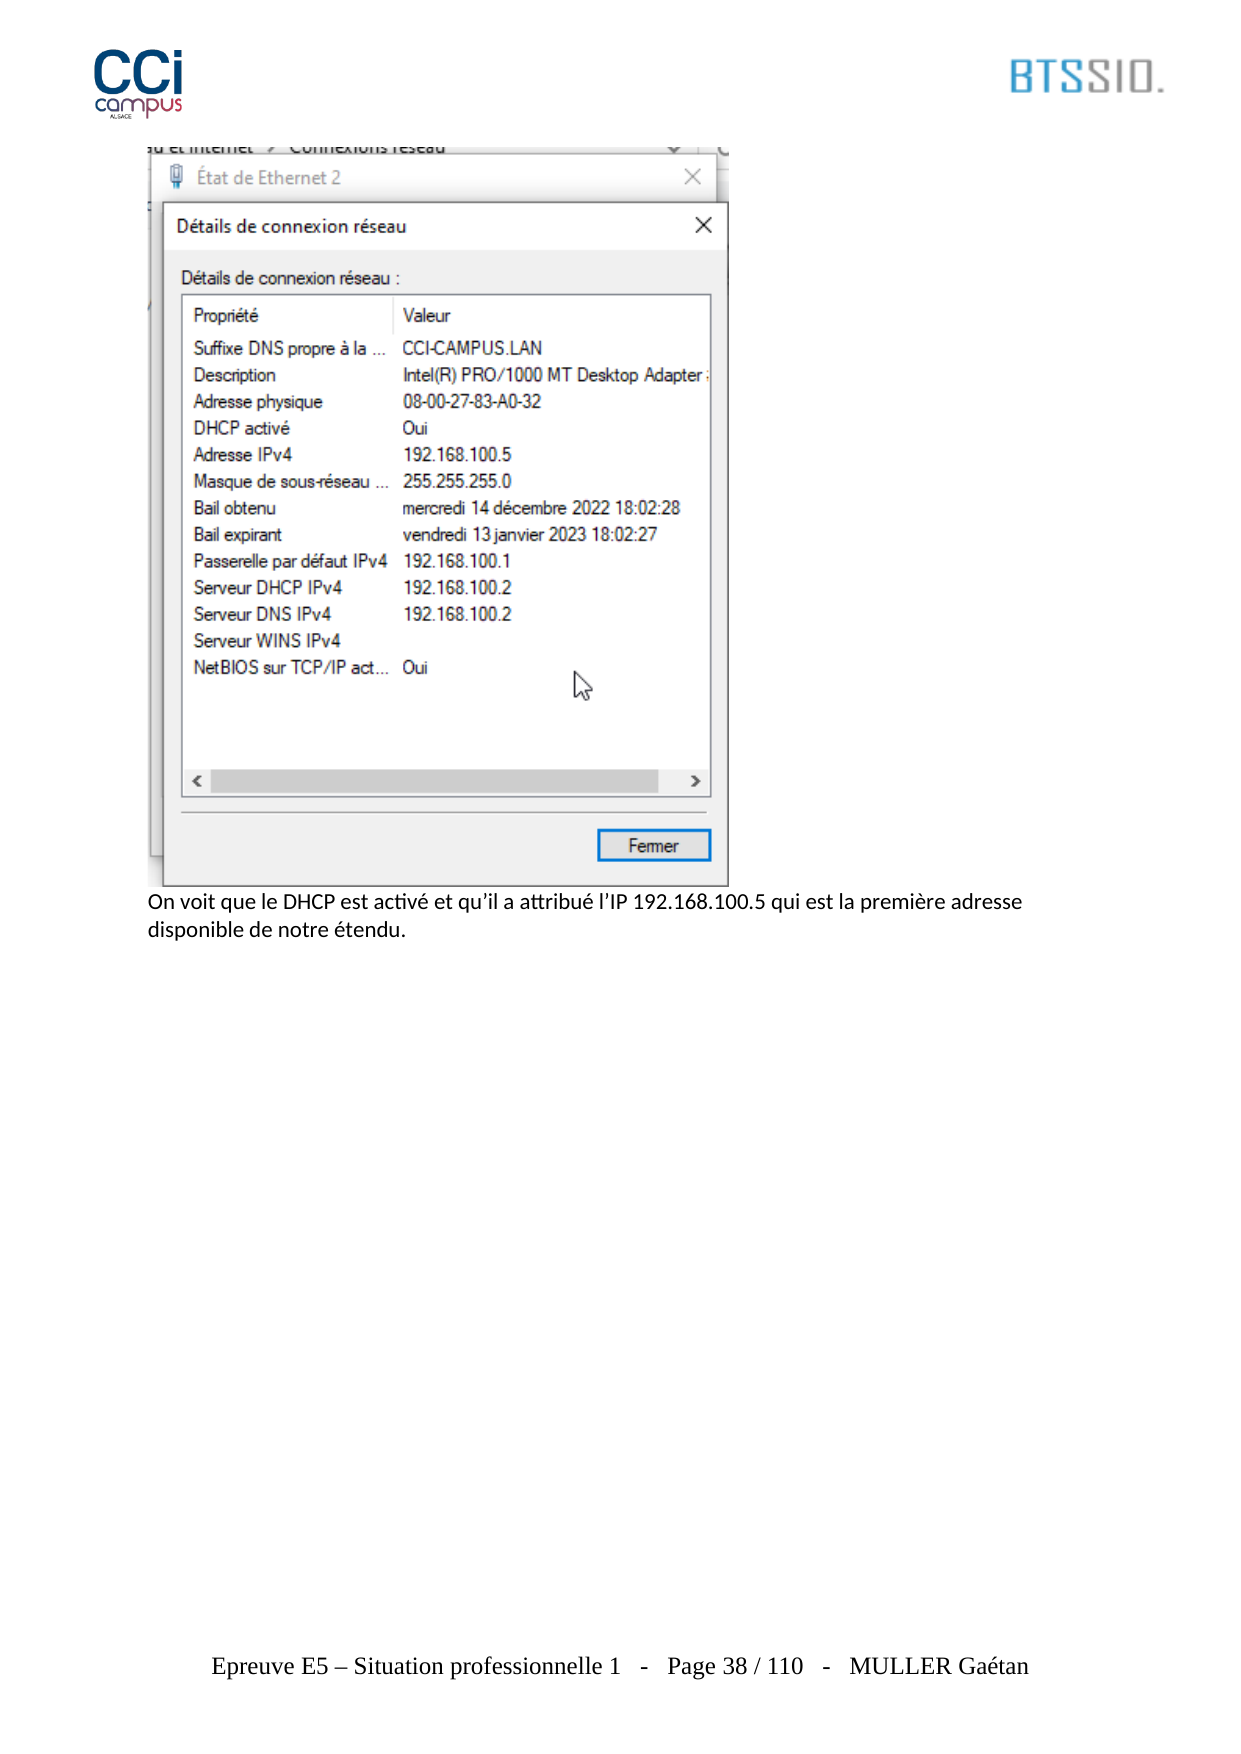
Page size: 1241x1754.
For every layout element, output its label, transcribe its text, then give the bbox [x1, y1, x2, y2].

picture [81, 44, 194, 123]
text On voit que le DHCP est activé et qu’il a attribué l’IP 192.168.100.5 qui est la première adresse disponible de notre étendu. [148, 887, 1093, 943]
picture [147, 147, 729, 887]
picture [1004, 46, 1169, 104]
